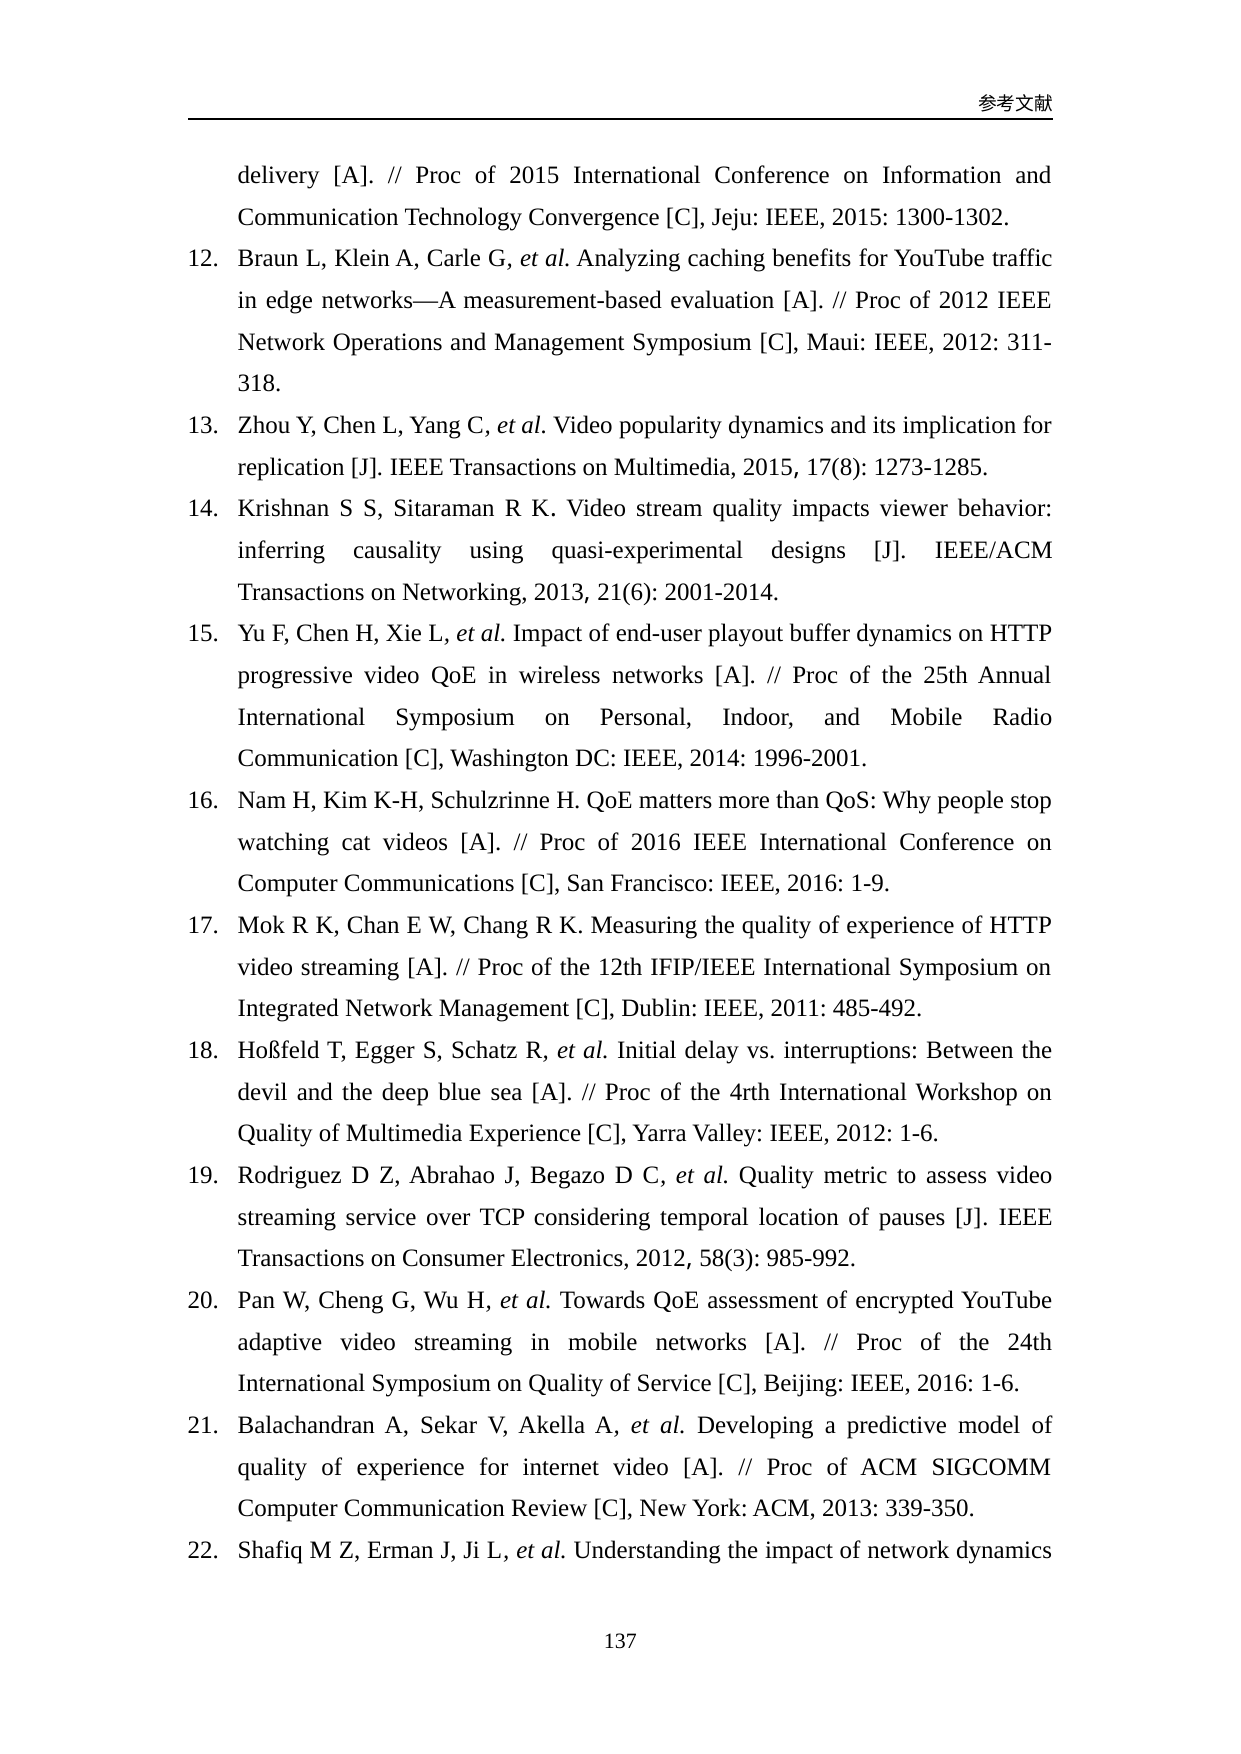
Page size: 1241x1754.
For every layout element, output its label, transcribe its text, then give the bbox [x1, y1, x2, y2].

text 18. Hoßfeld T, Egger S, Schatz R, et al. Initial delay vs. interruptions: Between the devil and the deep blue sea [A]. // Proc of the 4rth International Workshop on Quality of Multimedia Experience [C], Yarra Valley: IEEE, 2012: 1-6. [187, 1025, 1053, 1150]
text 21. Balachandran A, Sekar V, Akella A, et al. Developing a predictive model of quality of experience for internet video [A]. // Proc of ACM SIGCOMM Computer Communication Review [C], New York: ACM, 2013: 339-350. [187, 1400, 1053, 1525]
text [187, 1525, 1053, 1567]
text 19. Rodriguez D Z, Abrahao J, Begazo D C, et al. Quality metric to assess video streaming service over TCP considering temporal location of pauses [J]. IEEE Transactions on Consumer Electronics, 2012, 58(3): 985-992. [187, 1150, 1053, 1275]
text 16. Nam H, Kim K-H, Schulzrinne H. QoE matters more than QoS: Why people stop watching cat videos [A]. // Proc of 2016 IEEE International Conference on Computer Communications [C], San Francisco: IEEE, 2016: 1-9. [187, 775, 1053, 900]
text 17. Mok R K, Chan E W, Chang R K. Measuring the quality of experience of HTTP video streaming [A]. // Proc of the 12th IFIP/IEEE International Symposium on Integrated Network Management [C], Dublin: IEEE, 2011: 485-492. [187, 900, 1053, 1025]
text 13. Zhou Y, Chen L, Yang C, et al. Video popularity dynamics and its implication for replication [J]. IEEE Transactions on Multimedia, 2015, 17(8): 1273-1285. [187, 400, 1053, 483]
text 14. Krishnan S S, Sitaraman R K. Video stream quality impacts viewer behavior: inferring causality using quasi-experimental designs [J]. IEEE/ACM Transactions on Networking, 2013, 21(6): 2001-2014. [187, 483, 1053, 608]
text 12. Braun L, Klein A, Carle G, et al. Analyzing caching benefits for YouTube traffic in edge networks—A measurement-based evaluation [A]. // Proc of 2012 IEEE Network Operations and Management Symposium [C], Maui: IEEE, 2012: 311-318. [187, 233, 1053, 400]
text 15. Yu F, Chen H, Xie L, et al. Impact of end-user playout buffer dynamics on HTTP progressive video QoE in wireless networks [A]. // Proc of the 25th Annual International Symposium on Personal, Indoor, and Mobile Radio Communication [C], Washington DC: IEEE, 2014: 1996-2001. [187, 608, 1053, 775]
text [187, 150, 1053, 233]
text 20. Pan W, Cheng G, Wu H, et al. Towards QoE assessment of encrypted YouTube adaptive video streaming in mobile networks [A]. // Proc of the 24th International Symposium on Quality of Service [C], Beijing: IEEE, 2016: 1-6. [187, 1275, 1053, 1400]
